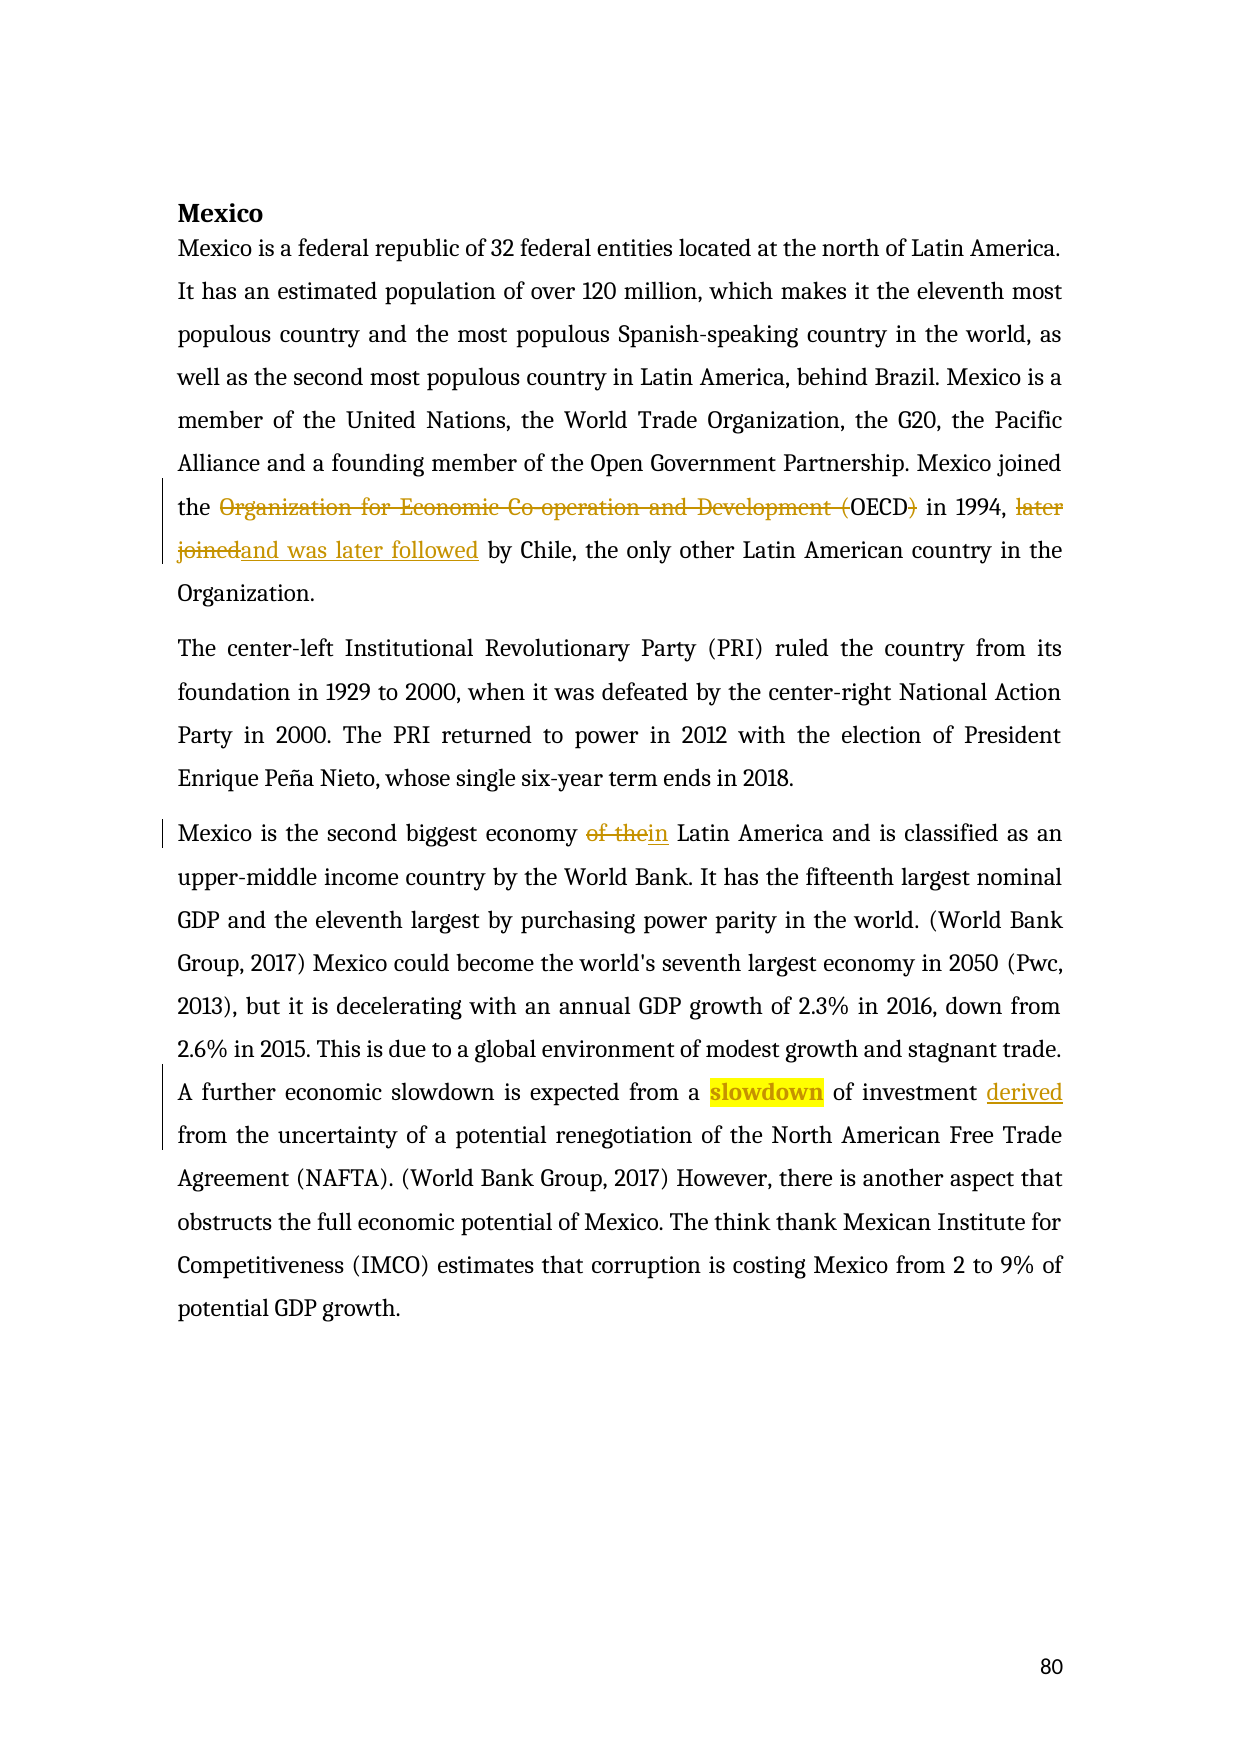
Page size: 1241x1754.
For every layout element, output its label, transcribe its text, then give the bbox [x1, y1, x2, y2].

text The center-left Institutional Revolutionary Party (PRI) ruled the country from its foundation in 1929 to 2000, when it was defeated by the center-right National Action Party in 2000. The PRI returned to power in 2012 with the election of President Enrique Peña Nieto, whose single six-year term ends in 2018. [177, 634, 1063, 792]
subtitle Mexico [177, 198, 1063, 229]
text Mexico is the second biggest economy Latin America and is classified as an upper-middle income country by the World Bank. It has the fifteenth largest nominal GDP and the eleventh largest by purchasing power parity in the world. (World Bank Group, 2017) Mexico could become the world's seventh largest economy in 2050 (Pwc, 2013), but it is decelerating with an annual GDP growth of 2.3% in 2016, down from 2.6% in 2015. This is due to a global environment of modest growth and stagnant trade. A further economic slowdown is expected from a slowdown of investment from the uncertainty of a potential renegotiation of the North American Free Trade Agreement (NAFTA). (World Bank Group, 2017) However, there is another aspect that obstructs the full economic potential of Mexico. The think thank Mexican Institute for Competitiveness (IMCO) estimates that corruption is costing Mexico from 2 to 9% of potential GDP growth. [177, 819, 1063, 1322]
text Mexico is a federal republic of 32 federal entities located at the north of Latin America. It has an estimated population of over 120 million, which makes it the eleventh most populous country and the most populous Spanish-speaking country in the world, as well as the second most populous country in Latin America, behind Brazil. Mexico is a member of the United Nations, the World Trade Organization, the G20, the Pacific Alliance and a founding member of the Open Government Partnership. Mexico joined the OECD in 1994, by Chile, the only other Latin American country in the Organization. [177, 234, 1063, 607]
